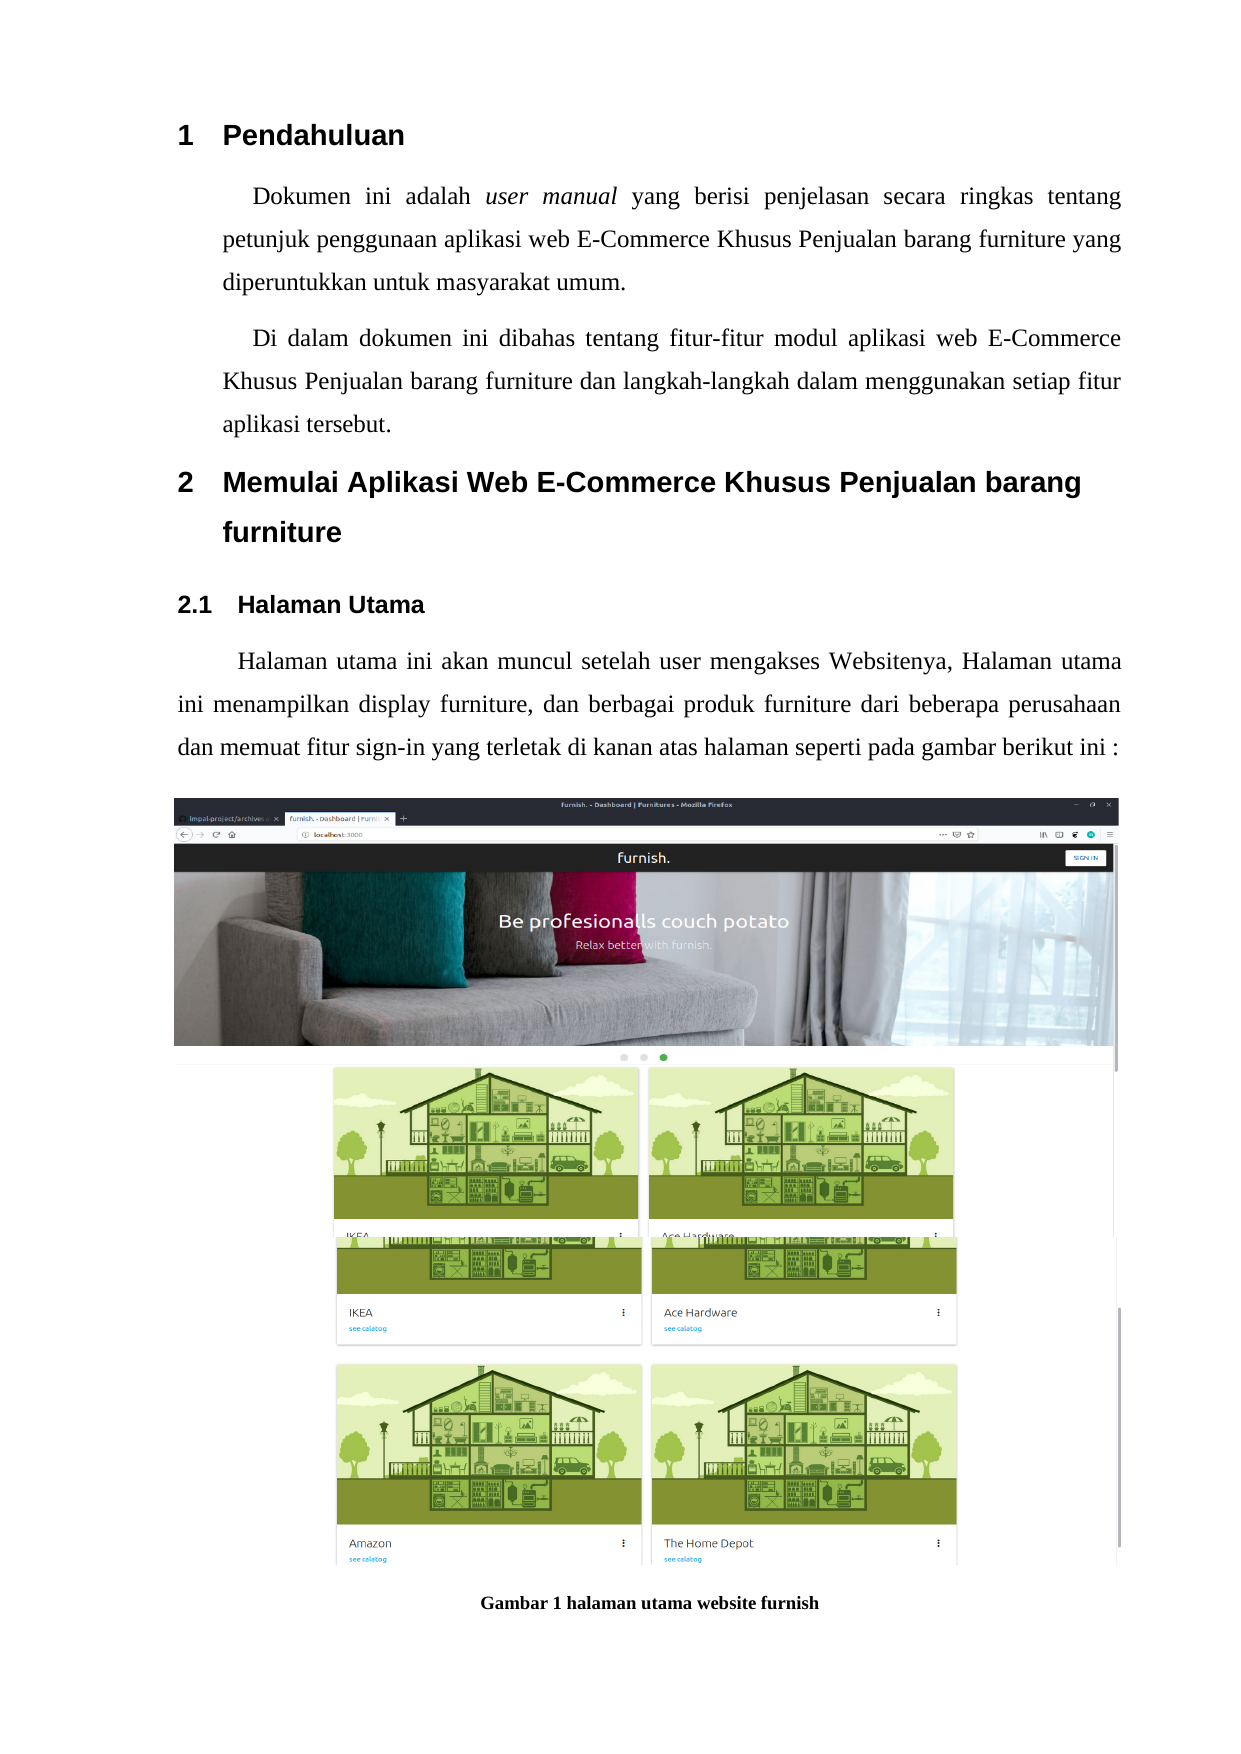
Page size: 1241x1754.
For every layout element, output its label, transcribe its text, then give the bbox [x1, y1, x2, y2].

text Halaman utama ini akan muncul setelah user mengakses Websitenya, Halaman utama ini menampilkan display furniture, dan berbagai produk furniture dari beberapa perusahaan dan memuat fitur sign-in yang terletak di kanan atas halaman seperti pada gambar berikut ini : [177, 646, 1122, 761]
text Dokumen ini adalah user manual yang berisi penjelasan secara ringkas tentang petunjuk penggunaan aplikasi web E-Commerce Khusus Penjualan barang furniture yang diperuntukkan untuk masyarakat umum. [222, 181, 1122, 296]
subtitle Halaman Utama [177, 590, 1122, 619]
subtitle Pendahuluan [177, 118, 1122, 152]
subtitle Memulai Aplikasi Web E-Commerce Khusus Penjualan barang furniture [177, 465, 1122, 548]
text Di dalam dokumen ini dibahas tentang fitur-fitur modul aplikasi web E-Commerce Khusus Penjualan barang furniture dan langkah-langkah dalam menggunakan setiap fitur aplikasi tersebut. [222, 323, 1122, 438]
picture [174, 798, 1122, 1565]
text Gambar 1 halaman utama website furnish [177, 1592, 1122, 1613]
